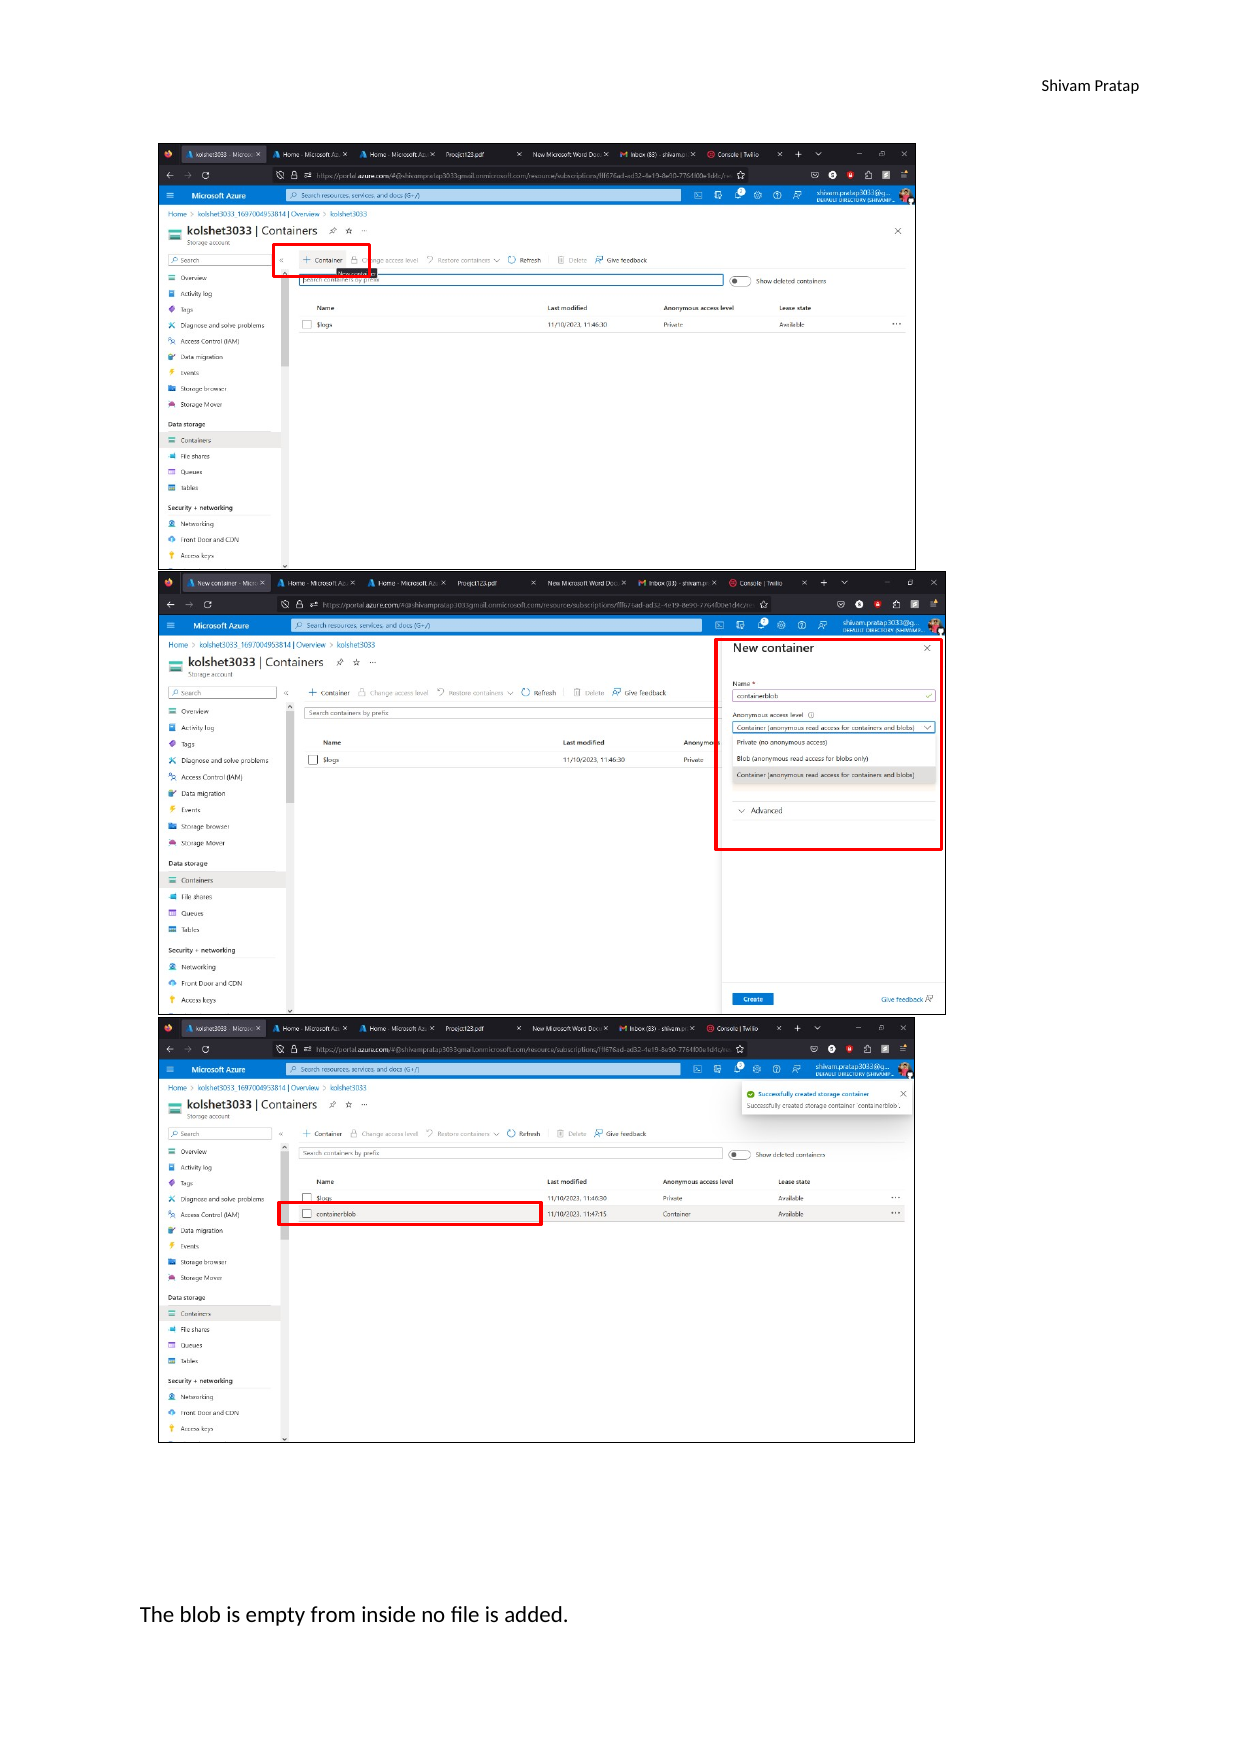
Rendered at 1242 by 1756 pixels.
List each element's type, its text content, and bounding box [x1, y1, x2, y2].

text The blob is empty from inside no file is added. [139, 1600, 1150, 1628]
picture [159, 144, 915, 569]
picture [159, 1018, 914, 1442]
picture [159, 572, 945, 1014]
